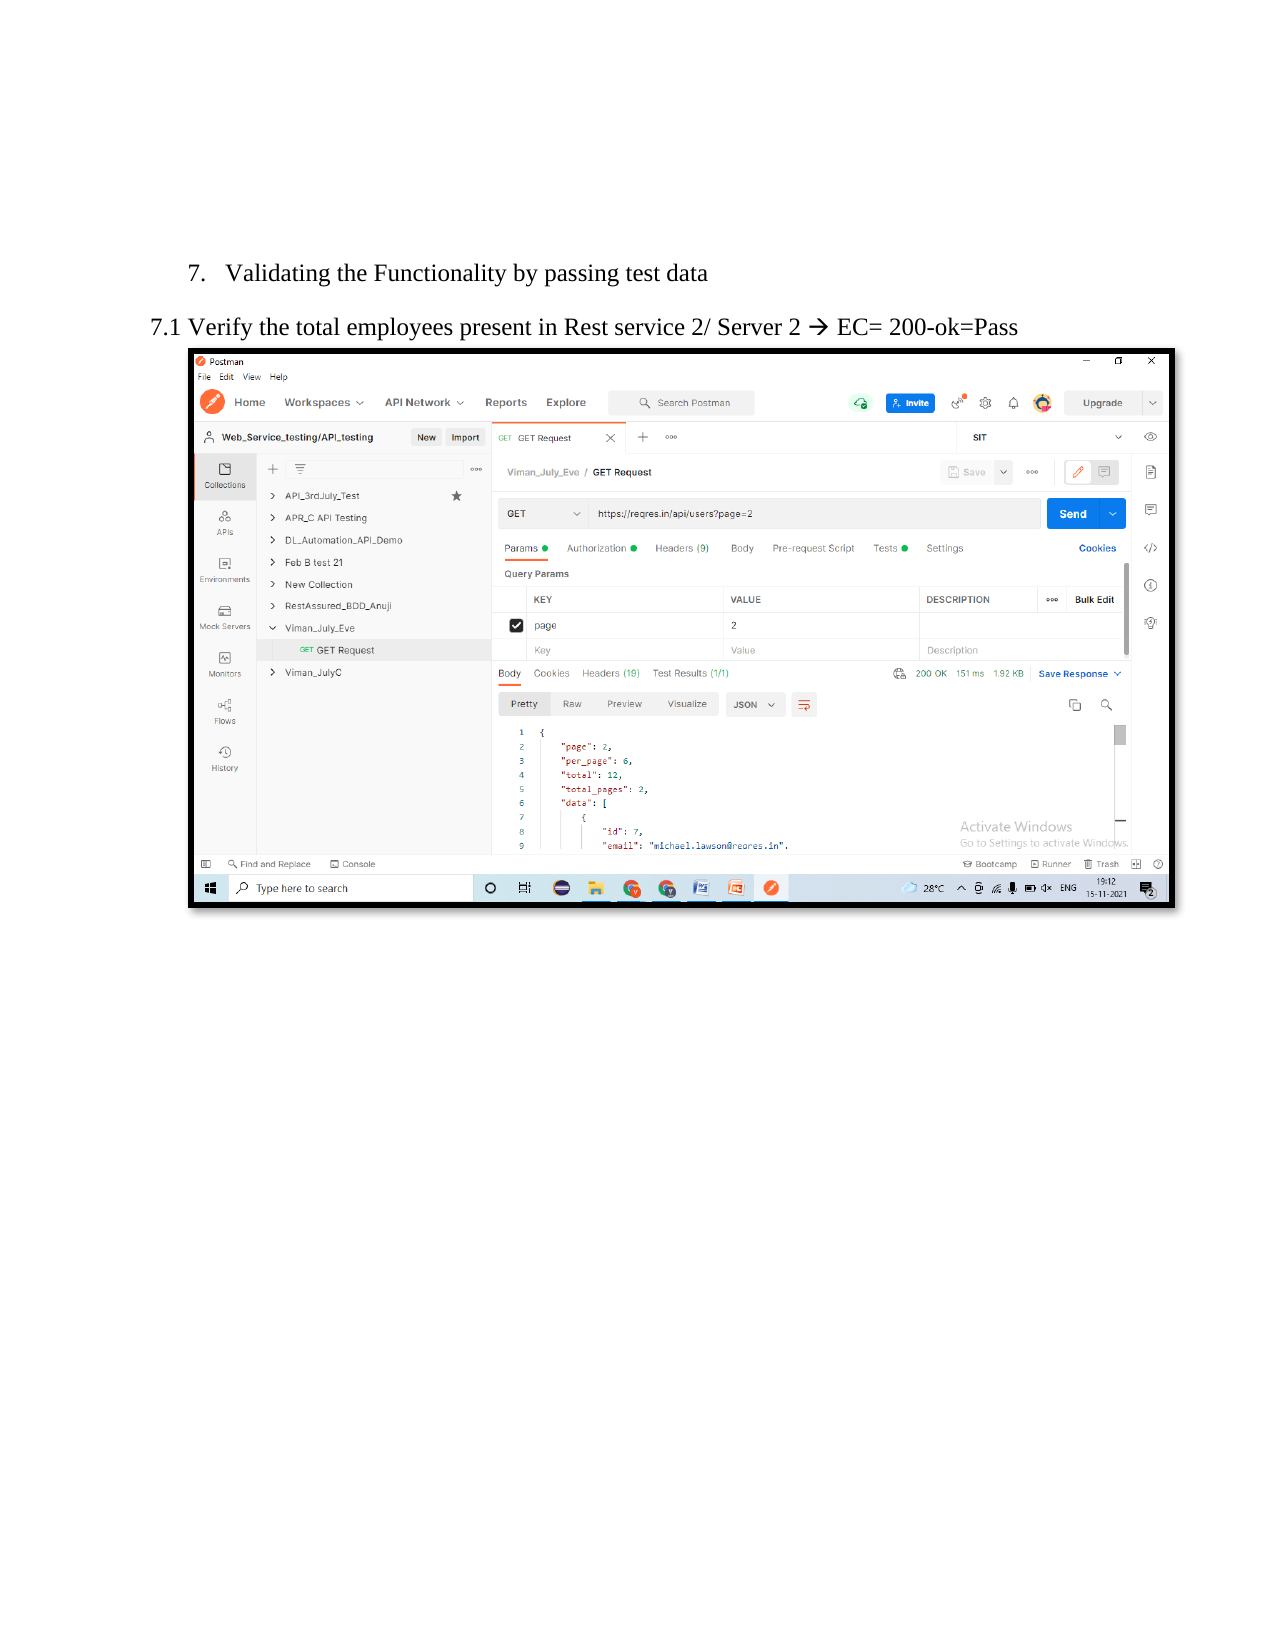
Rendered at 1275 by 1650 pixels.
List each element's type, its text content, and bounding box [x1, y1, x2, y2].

picture [194, 354, 1169, 902]
list Validating the Functionality by passing test data [187, 258, 1125, 286]
